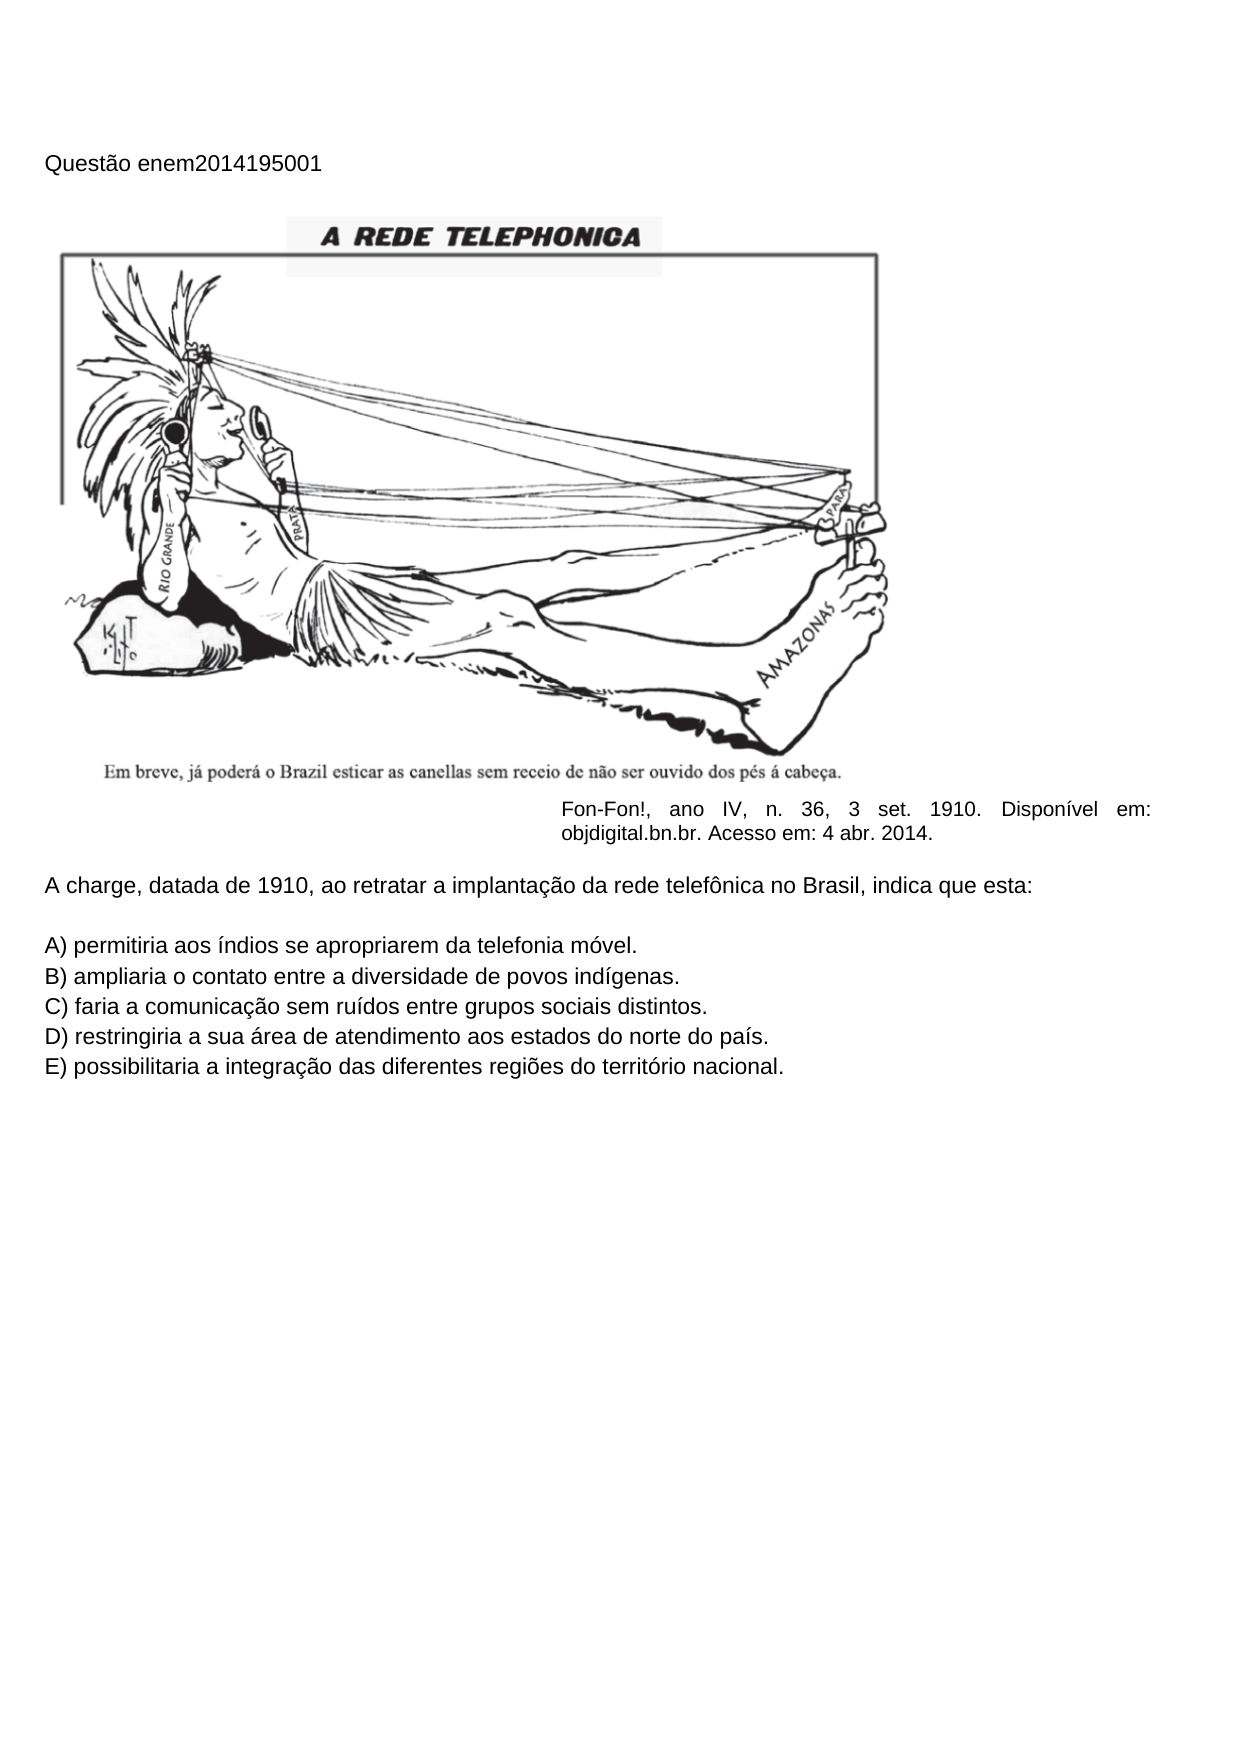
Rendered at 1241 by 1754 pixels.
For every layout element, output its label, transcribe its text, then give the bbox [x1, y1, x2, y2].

text A) permitiria aos índios se apropriarem da telefonia móvel. [44, 932, 1151, 959]
text Fon-Fon!, ano IV, n. 36, 3 set. 1910. Disponível em: objdigital.bn.br. Acesso em: 4 abr. 2014. [561, 797, 1151, 844]
text A charge, datada de 1910, ao retratar a implantação da rede telefônica no Brasil, indica que esta: [44, 872, 1151, 898]
text C) faria a comunicação sem ruídos entre grupos sociais distintos. [44, 993, 1151, 1019]
picture [44, 206, 910, 793]
text D) restringiria a sua área de atendimento aos estados do norte do país. [44, 1023, 1151, 1049]
text E) possibilitaria a integração das diferentes regiões do território nacional. [44, 1053, 1151, 1079]
text Questão enem2014195001 [44, 150, 1151, 176]
text B) ampliaria o contato entre a diversidade de povos indígenas. [44, 963, 1151, 989]
